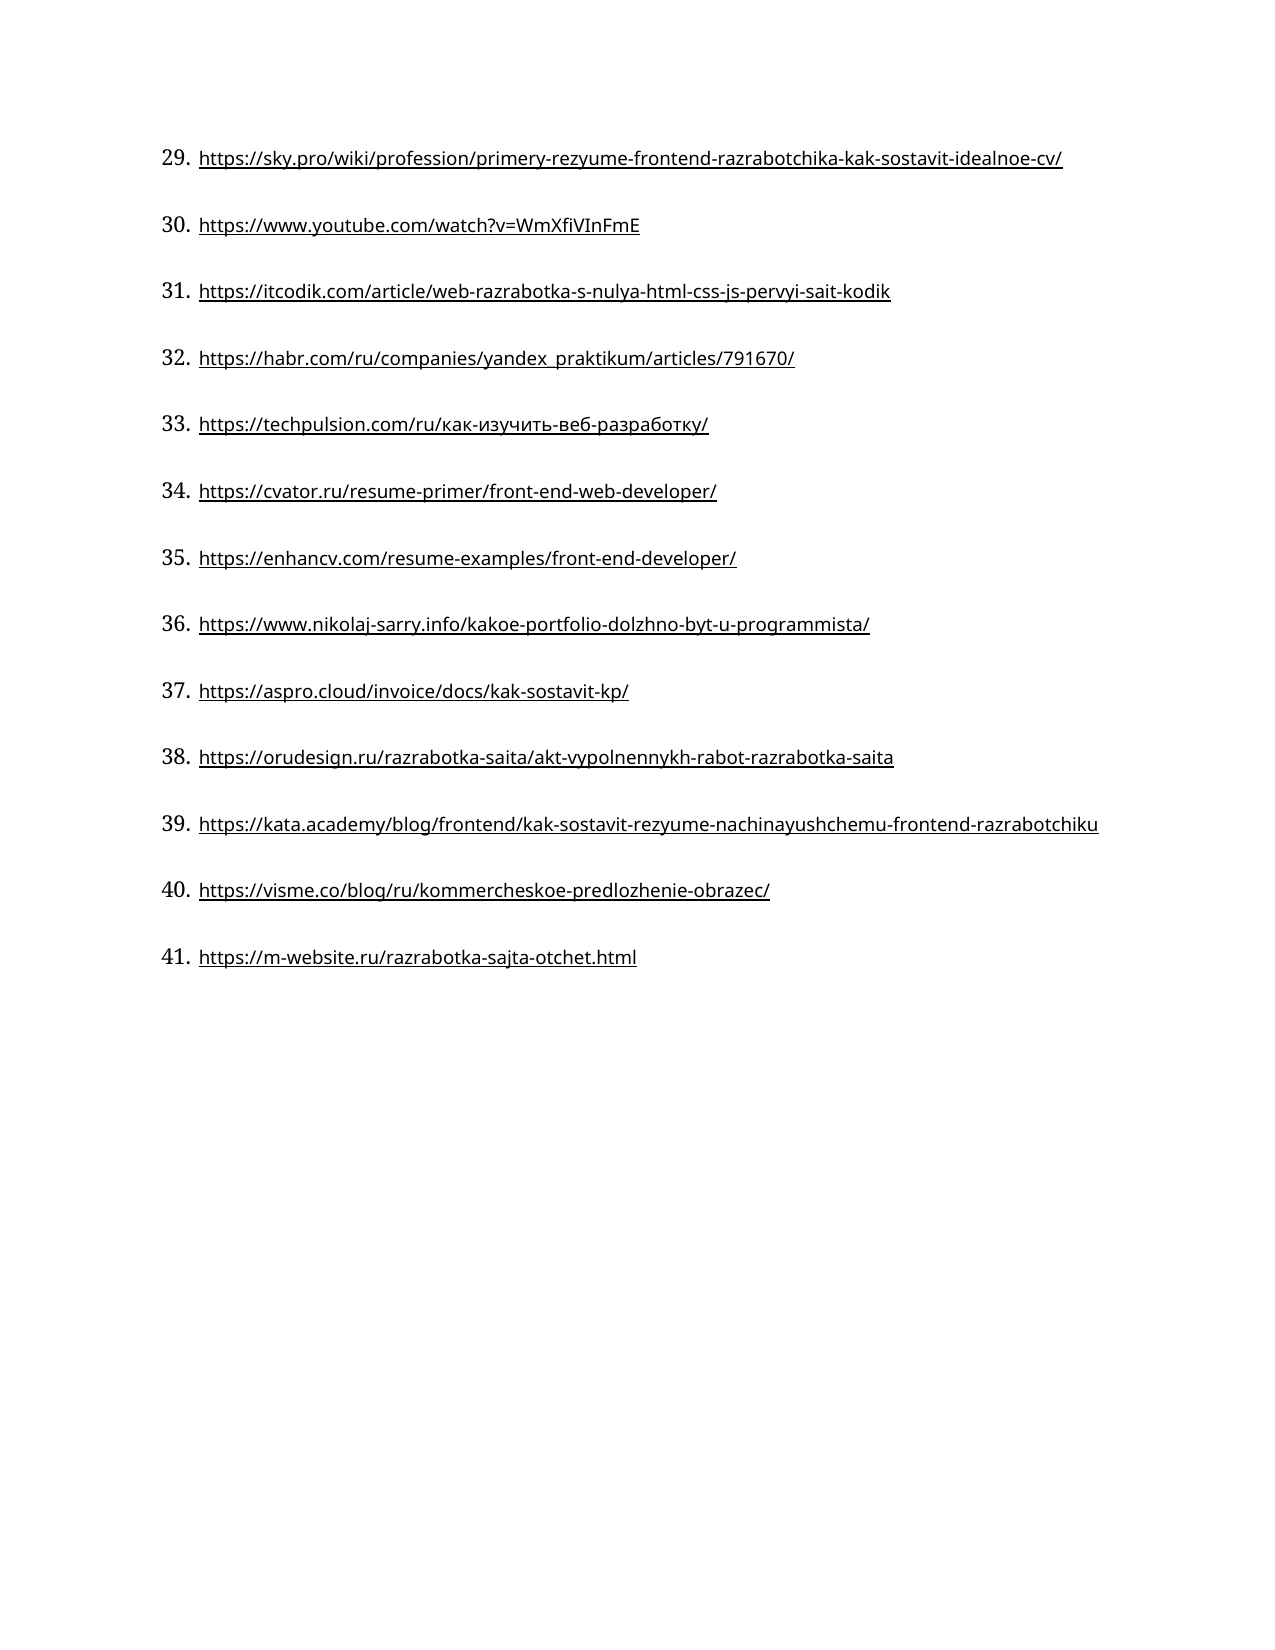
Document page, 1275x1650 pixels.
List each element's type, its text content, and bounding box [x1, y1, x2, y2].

list https://m-website.ru/razrabotka-sajta-otchet.html [161, 941, 1133, 971]
list https://techpulsion.com/ru/как-изучить-веб-разработку/ [161, 408, 1133, 438]
list https://visme.co/blog/ru/kommercheskoe-predlozhenie-obrazec/ [161, 874, 1133, 904]
list https://www.youtube.com/watch?v=WmXfiVInFmE [161, 209, 1133, 238]
list https://aspro.cloud/invoice/docs/kak-sostavit-kp/ [161, 675, 1133, 704]
list https://cvator.ru/resume-primer/front-end-web-developer/ [161, 475, 1133, 505]
list https://itcodik.com/article/web-razrabotka-s-nulya-html-css-js-pervyi-sait-kodik [161, 275, 1133, 305]
list https://enhancv.com/resume-examples/front-end-developer/ [161, 542, 1133, 571]
list https://kata.academy/blog/frontend/kak-sostavit-rezyume-nachinayushchemu-frontend-razrabotchiku [161, 808, 1133, 838]
list https://orudesign.ru/razrabotka-saita/akt-vypolnennykh-rabot-razrabotka-saita [161, 741, 1133, 771]
list https://www.nikolaj-sarry.info/kakoe-portfolio-dolzhno-byt-u-programmista/ [161, 608, 1133, 638]
list https://sky.pro/wiki/profession/primery-rezyume-frontend-razrabotchika-kak-sostavit-idealnoe-cv/ [161, 142, 1133, 172]
list https://habr.com/ru/companies/yandex_praktikum/articles/791670/ [161, 342, 1133, 372]
